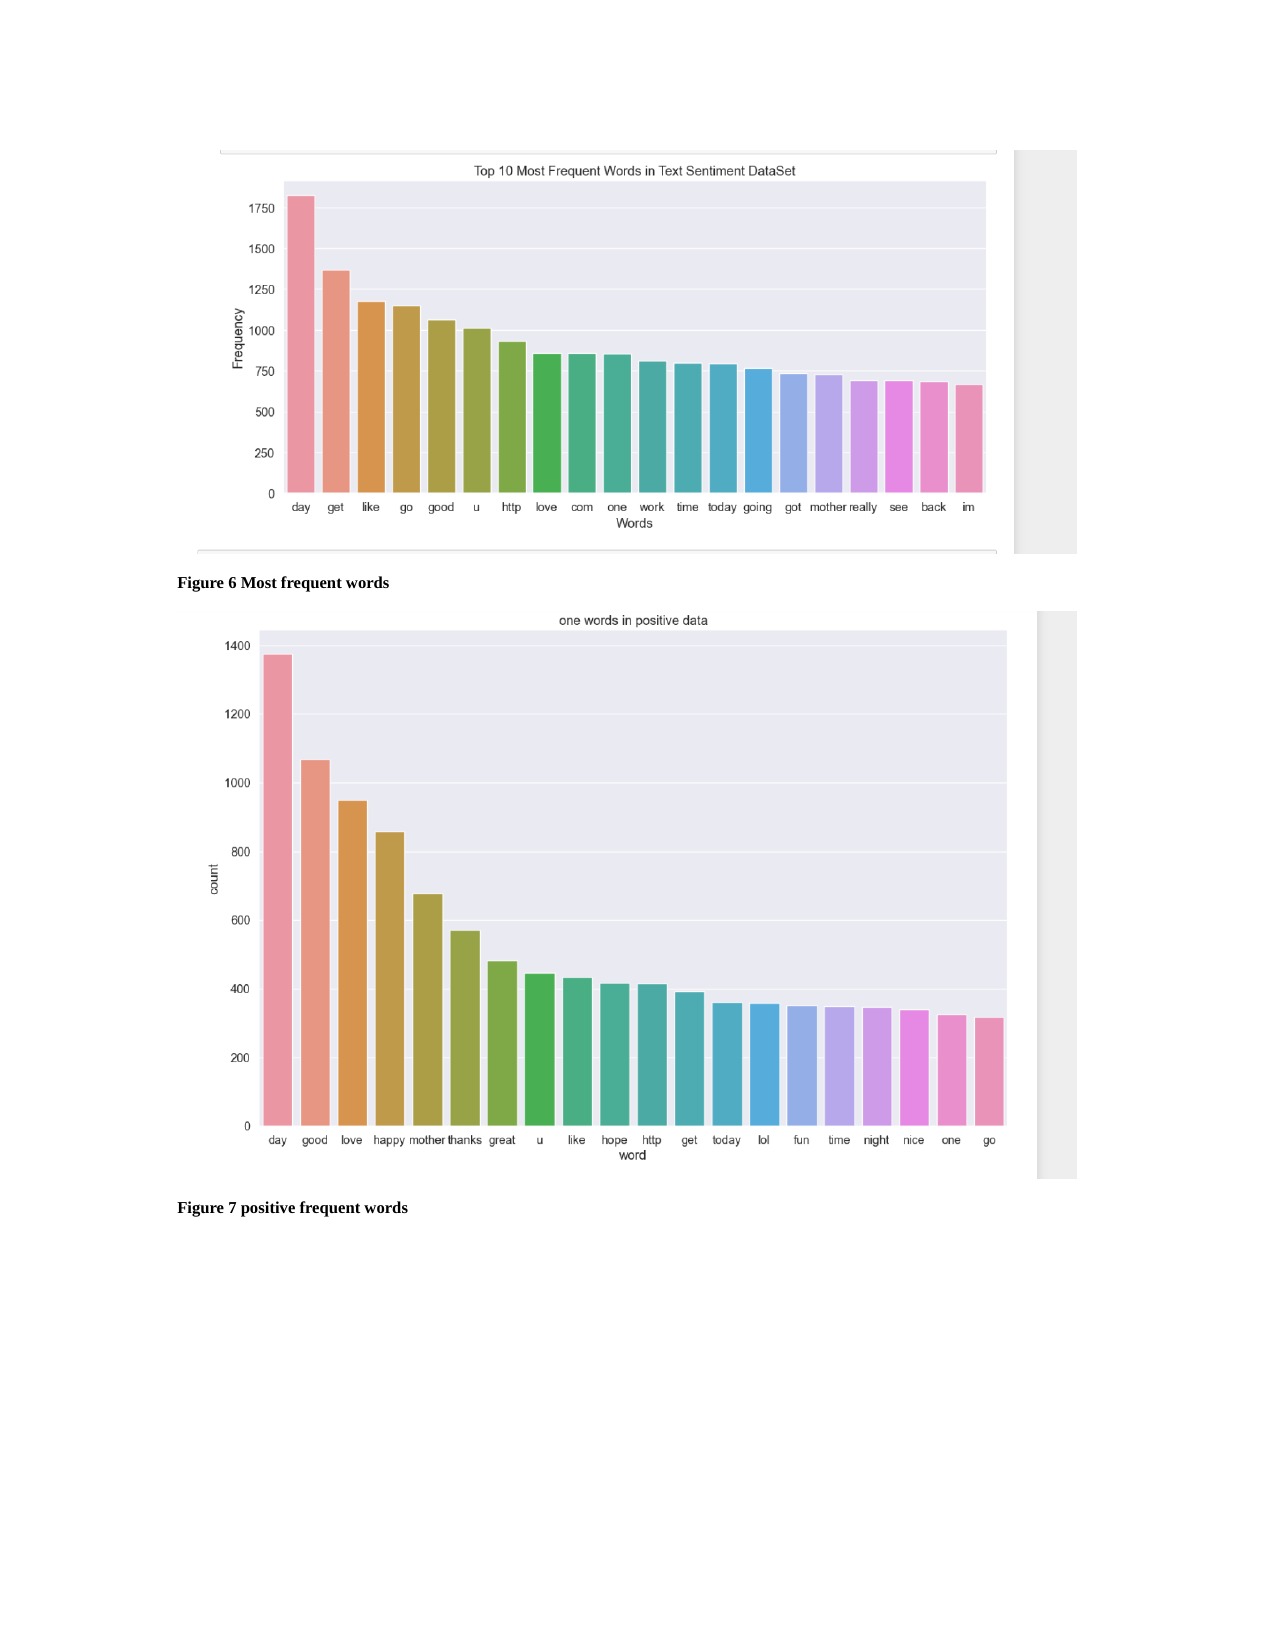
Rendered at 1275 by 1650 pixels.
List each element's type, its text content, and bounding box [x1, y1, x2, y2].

picture [177, 611, 1077, 1179]
text Figure 6 Most frequent words [177, 573, 1069, 592]
picture [177, 150, 1077, 554]
text Figure 7 positive frequent words [177, 1198, 1069, 1217]
